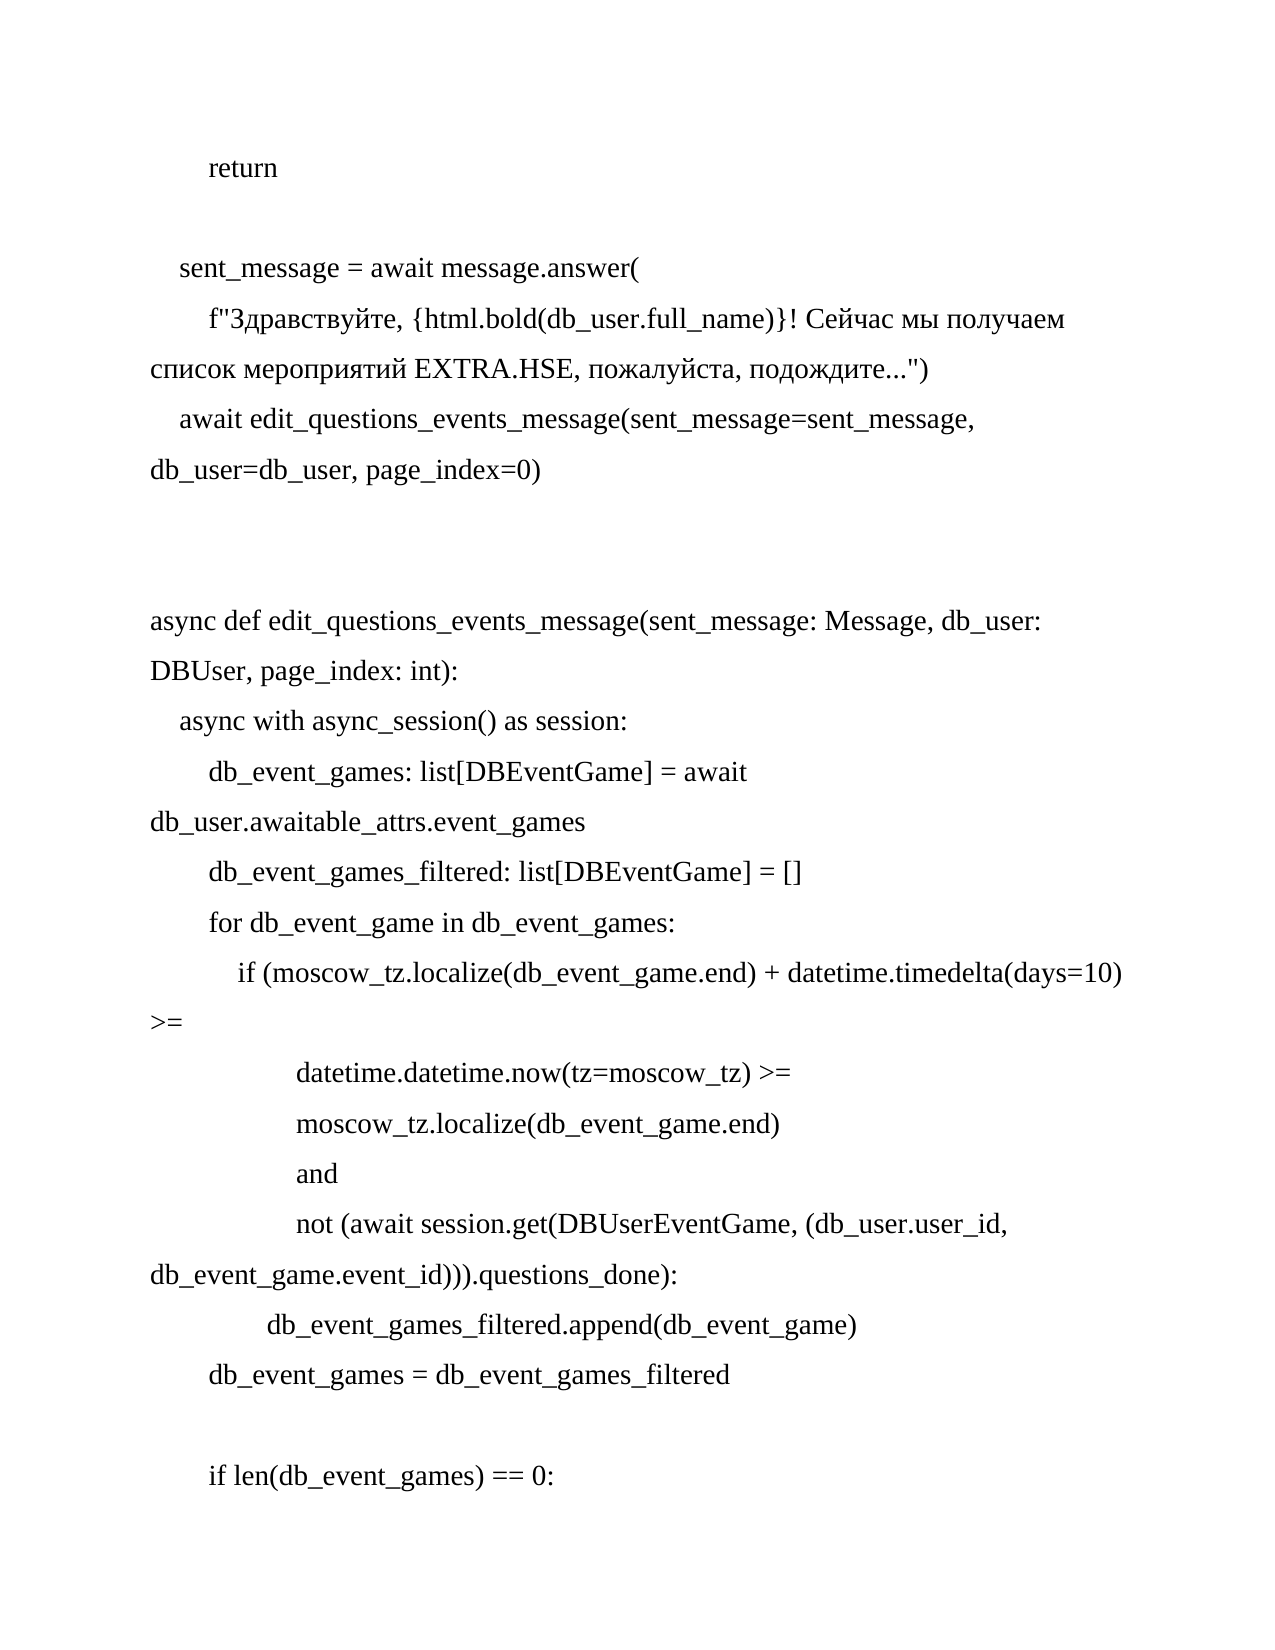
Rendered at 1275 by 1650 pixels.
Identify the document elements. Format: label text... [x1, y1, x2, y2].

text and [150, 1156, 1125, 1190]
text db_event_games: list[DBEventGame] = await db_user.awaitable_attrs.event_games [150, 754, 1125, 838]
text return [150, 150, 1125, 183]
text db_event_games_filtered: list[DBEventGame] = [] [150, 854, 1125, 888]
text async def edit_questions_events_message(sent_message: Message, db_user: DBUser, page_index: int): [150, 603, 1125, 687]
text if len(db_event_games) == 0: [150, 1458, 1125, 1492]
text db_event_games_filtered.append(db_event_game) [150, 1307, 1125, 1341]
text if (moscow_tz.localize(db_event_game.end) + datetime.timedelta(days=10) >= [150, 955, 1125, 1039]
text await edit_questions_events_message(sent_message=sent_message, db_user=db_user, page_index=0) [150, 402, 1125, 485]
text sent_message = await message.answer( [150, 251, 1125, 284]
text moscow_tz.localize(db_event_game.end) [150, 1106, 1125, 1139]
text not (await session.get(DBUserEventGame, (db_user.user_id, db_event_game.event_id))).questions_done): [150, 1207, 1125, 1290]
text db_event_games = db_event_games_filtered [150, 1357, 1125, 1391]
text f"Здравствуйте, {html.bold(db_user.full_name)}! Сейчас мы получаем список мероприятий EXTRA.HSE, пожалуйста, подождите...") [150, 301, 1125, 385]
text for db_event_game in db_event_games: [150, 905, 1125, 938]
text async with async_session() as session: [150, 703, 1125, 737]
text datetime.datetime.now(tz=moscow_tz) >= [150, 1056, 1125, 1089]
